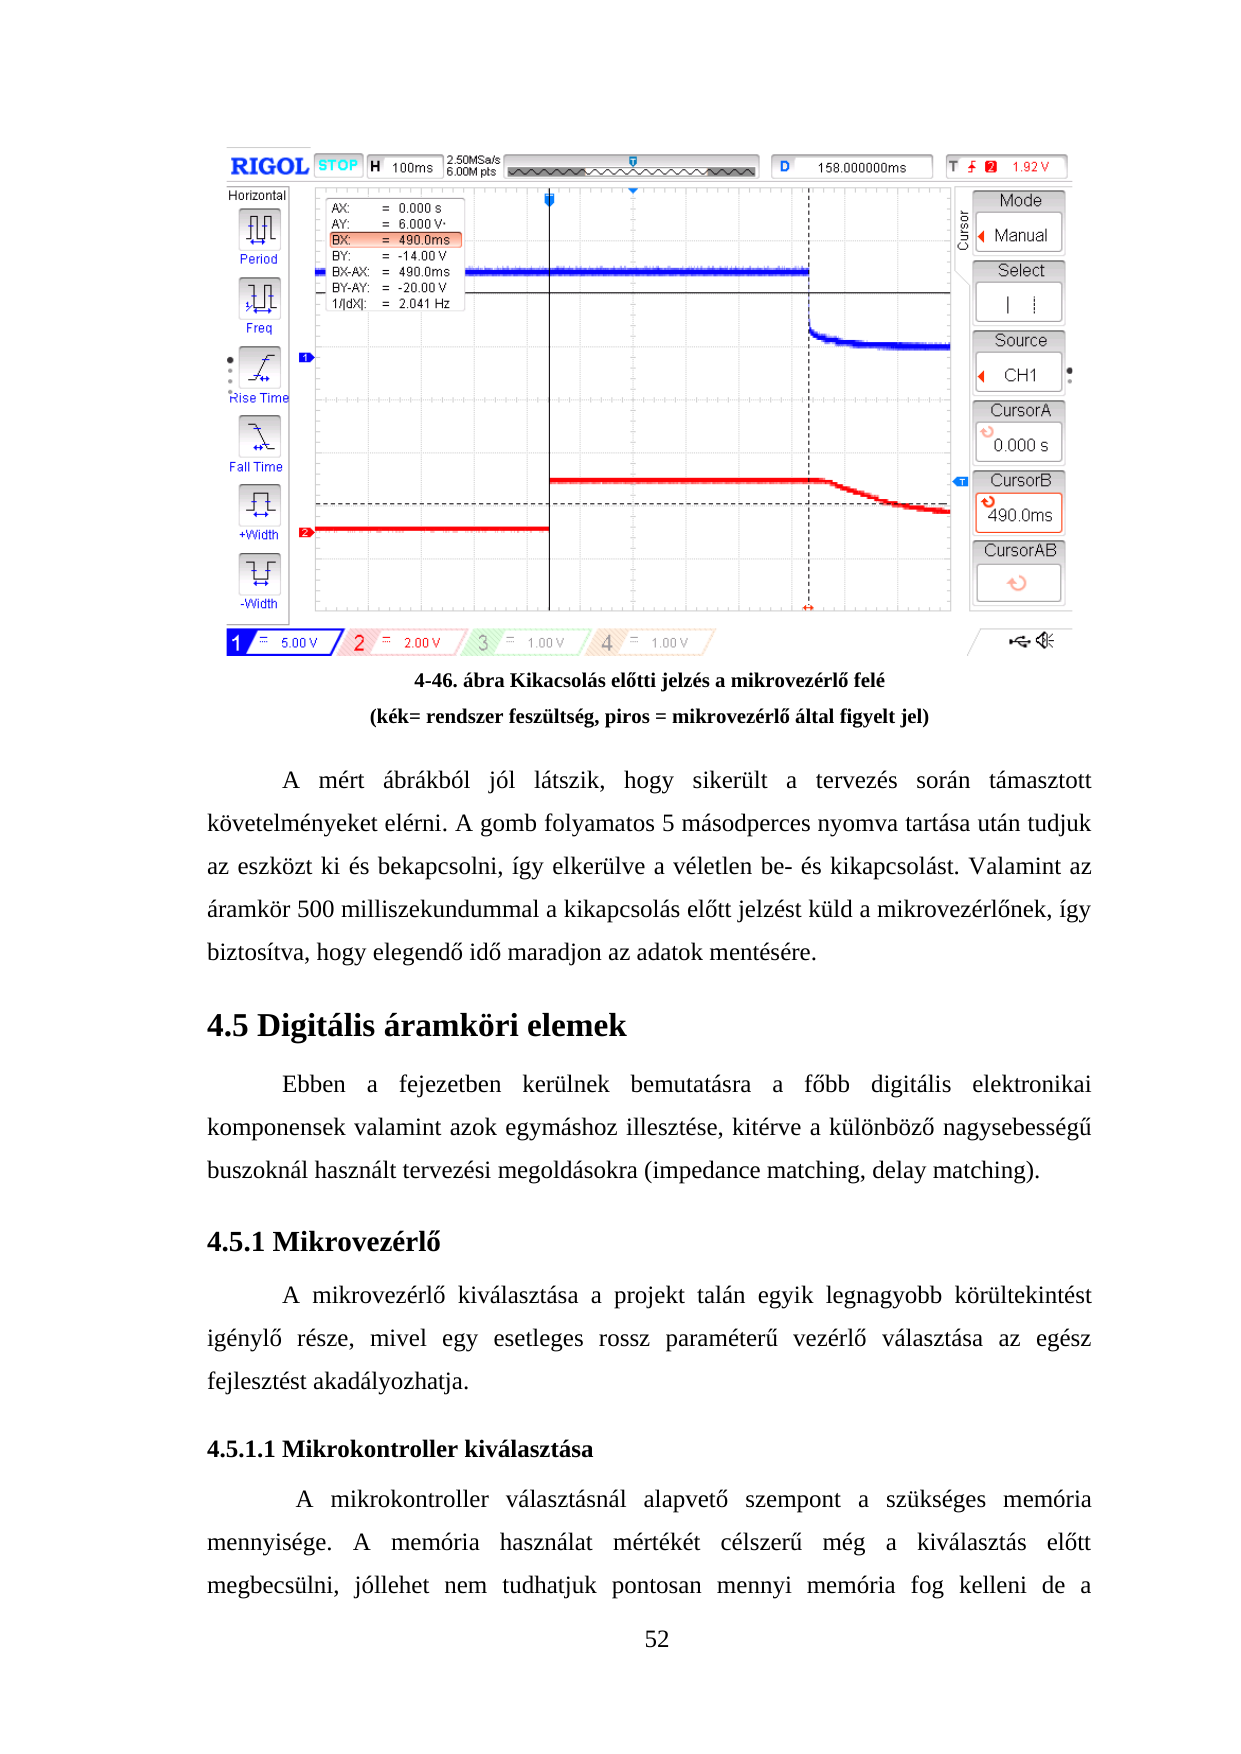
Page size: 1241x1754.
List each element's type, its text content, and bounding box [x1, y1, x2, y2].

text A mért ábrákból jól látszik, hogy sikerült a tervezés során támasztott követelményeket elérni. A gomb folyamatos 5 másodperces nyomva tartása után tudjuk az eszközt ki és bekapcsolni, így elkerülve a véletlen be- és kikapcsolást. Valamint az áramkör 500 milliszekundummal a kikapcsolás előtt jelzést küld a mikrovezérlőnek, így biztosítva, hogy elegendő idő maradjon az adatok mentésére. [207, 765, 1092, 966]
picture [226, 147, 1073, 656]
subtitle Mikrovezérlő [207, 1224, 1092, 1257]
subtitle Mikrokontroller kiválasztása [207, 1434, 1092, 1463]
text Ebben a fejezetben kerülnek bemutatásra a főbb digitális elektronikai komponensek valamint azok egymáshoz illesztése, kitérve a különböző nagysebességű buszoknál használt tervezési megoldásokra (impedance matching, delay matching). [207, 1069, 1092, 1184]
subtitle Digitális áramköri elemek [207, 1006, 1092, 1044]
text A mikrovezérlő kiválasztása a projekt talán egyik legnagyobb körültekintést igénylő része, mivel egy esetleges rossz paraméterű vezérlő választása az egész fejlesztést akadályozhatja. [207, 1280, 1092, 1395]
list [207, 1484, 1092, 1599]
